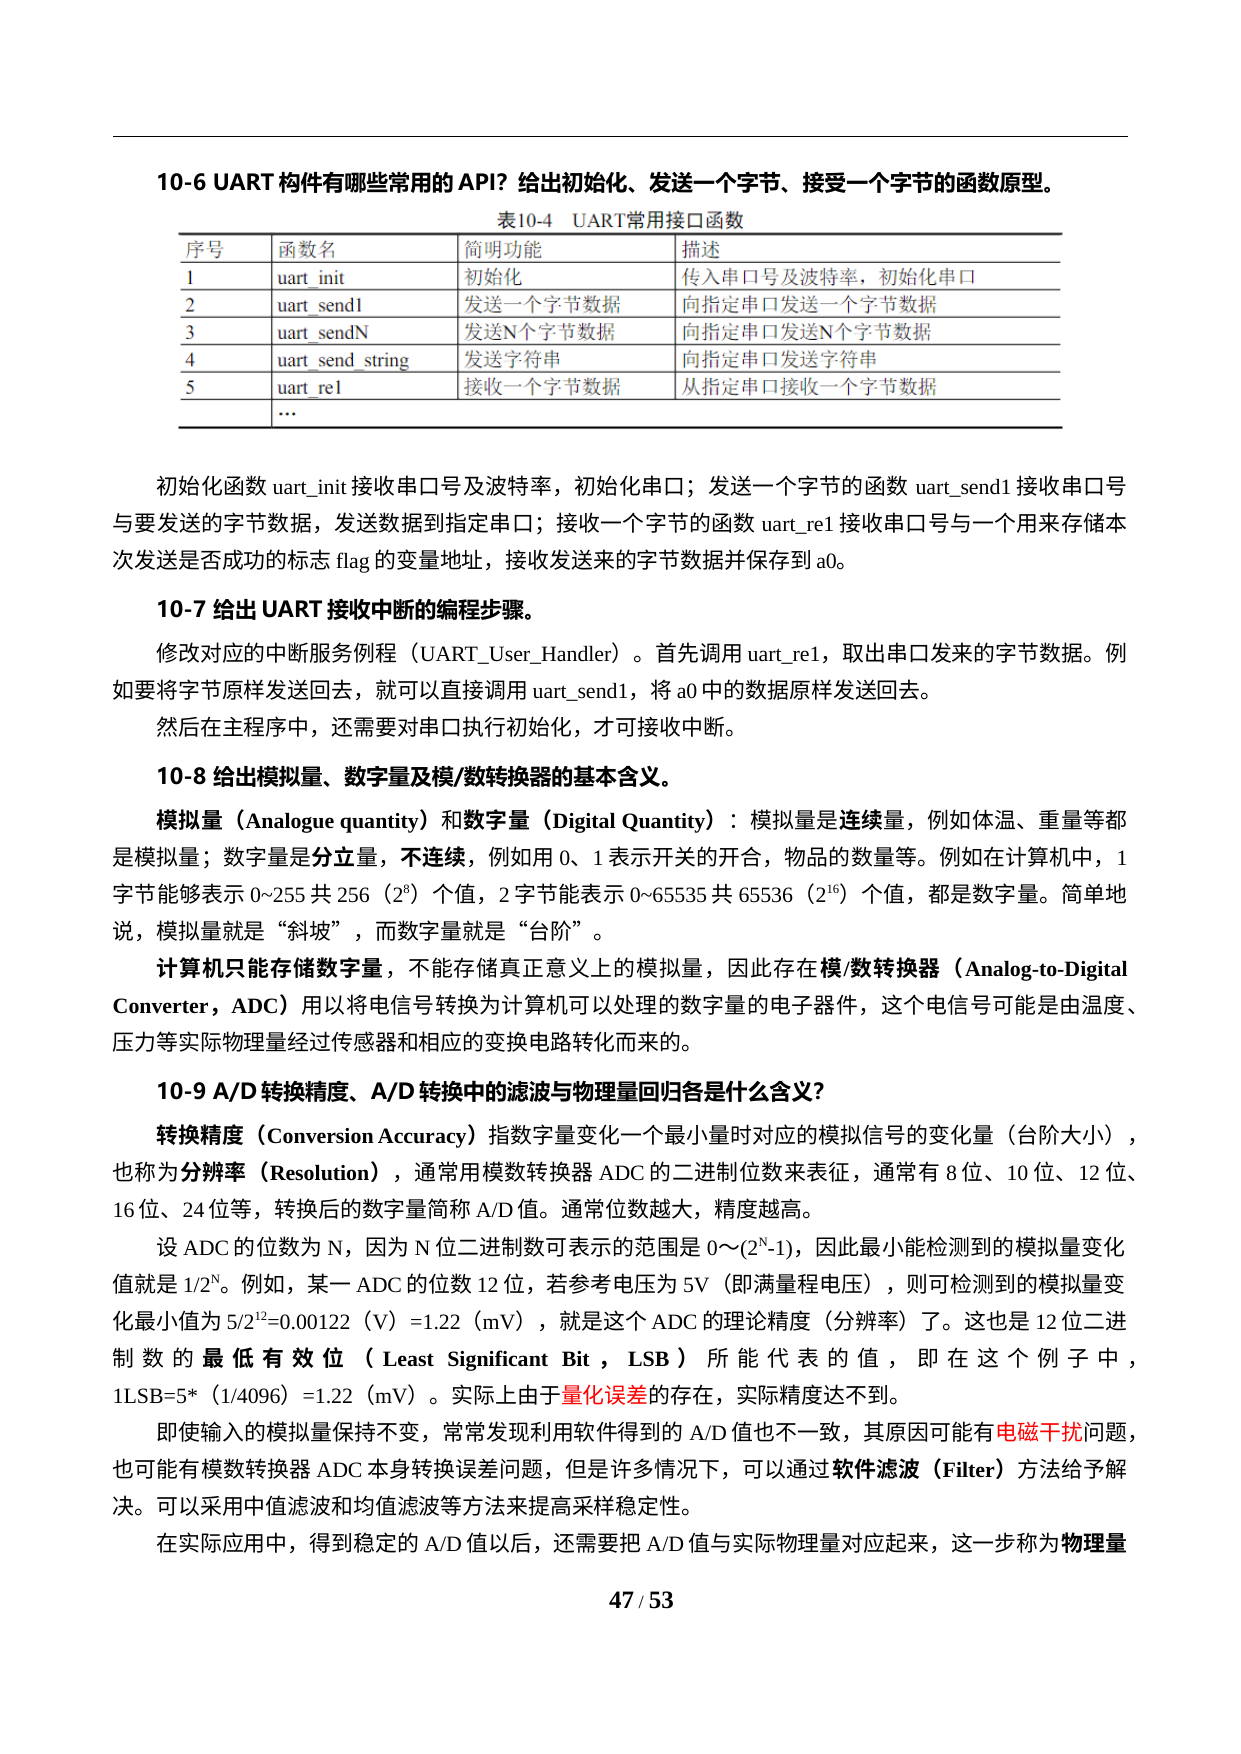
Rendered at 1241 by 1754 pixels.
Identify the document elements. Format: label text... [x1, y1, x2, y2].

text 然后在主程序中，还需要对串口执行初始化，才可接收中断。 [112, 707, 1128, 744]
subtitle 10-8 给出模拟量、数字量及模/数转换器的基本含义。 [112, 757, 1128, 794]
subtitle 10-7 给出UART接收中断的编程步骤。 [112, 590, 1128, 627]
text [112, 1523, 1128, 1561]
text 计算机只能存储数字量，不能存储真正意义上的模拟量，因此存在模/数转换器（Analog-to-Digital Converter，ADC）用以将电信号转换为计算机可以处理的数字量的电子器件，这个电信号可能是由温度、压力等实际物理量经过传感器和相应的变换电路转化而来的。 [112, 948, 1128, 1060]
text 初始化函数uart_init接收串口号及波特率，初始化串口；发送一个字节的函数uart_send1接收串口号与要发送的字节数据，发送数据到指定串口；接收一个字节的函数uart_re1接收串口号与一个用来存储本次发送是否成功的标志flag的变量地址，接收发送来的字节数据并保存到a0。 [112, 466, 1128, 577]
subtitle 10-9 A/D转换精度、A/D转换中的滤波与物理量回归各是什么含义？ [112, 1072, 1128, 1109]
text 模拟量（Analogue quantity）和数字量（Digital Quantity）：模拟量是连续量，例如体温、重量等都是模拟量；数字量是分立量，不连续，例如用0、1表示开关的开合，物品的数量等。例如在计算机中，1字节能够表示0~255共256（28）个值，2字节能表示0~65535共65536（216）个值，都是数字量。简单地说，模拟量就是“斜坡”，而数字量就是“台阶”。 [112, 800, 1128, 948]
picture [168, 206, 1073, 436]
text 修改对应的中断服务例程（UART_User_Handler）。首先调用uart_re1，取出串口发来的字节数据。例如要将字节原样发送回去，就可以直接调用uart_send1，将a0中的数据原样发送回去。 [112, 633, 1128, 707]
subtitle 10-6 UART构件有哪些常用的API？给出初始化、发送一个字节、接受一个字节的函数原型。 [112, 163, 1128, 200]
text 转换精度（Conversion Accuracy）指数字量变化一个最小量时对应的模拟信号的变化量（台阶大小），也称为分辨率（Resolution），通常用模数转换器ADC的二进制位数来表征，通常有8位、10位、12位、16位、24位等，转换后的数字量简称A/D值。通常位数越大，精度越高。 [112, 1116, 1128, 1227]
text 设ADC的位数为N，因为N位二进制数可表示的范围是0～(2N-1)，因此最小能检测到的模拟量变化值就是1/2N。例如，某一ADC的位数12位，若参考电压为5V（即满量程电压），则可检测到的模拟量变化最小值为5/212=0.00122（V）=1.22（mV），就是这个ADC的理论精度（分辨率）了。这也是12位二进制数的最低有效位（Least Significant Bit，LSB）所能代表的值，即在这个例子中，1LSB=5*（1/4096）=1.22（mV）。实际上由于量化误差的存在，实际精度达不到。 [112, 1227, 1128, 1412]
text 即使输入的模拟量保持不变，常常发现利用软件得到的A/D值也不一致，其原因可能有电磁干扰问题，也可能有模数转换器ADC本身转换误差问题，但是许多情况下，可以通过软件滤波（Filter）方法给予解决。可以采用中值滤波和均值滤波等方法来提高采样稳定性。 [112, 1412, 1128, 1523]
